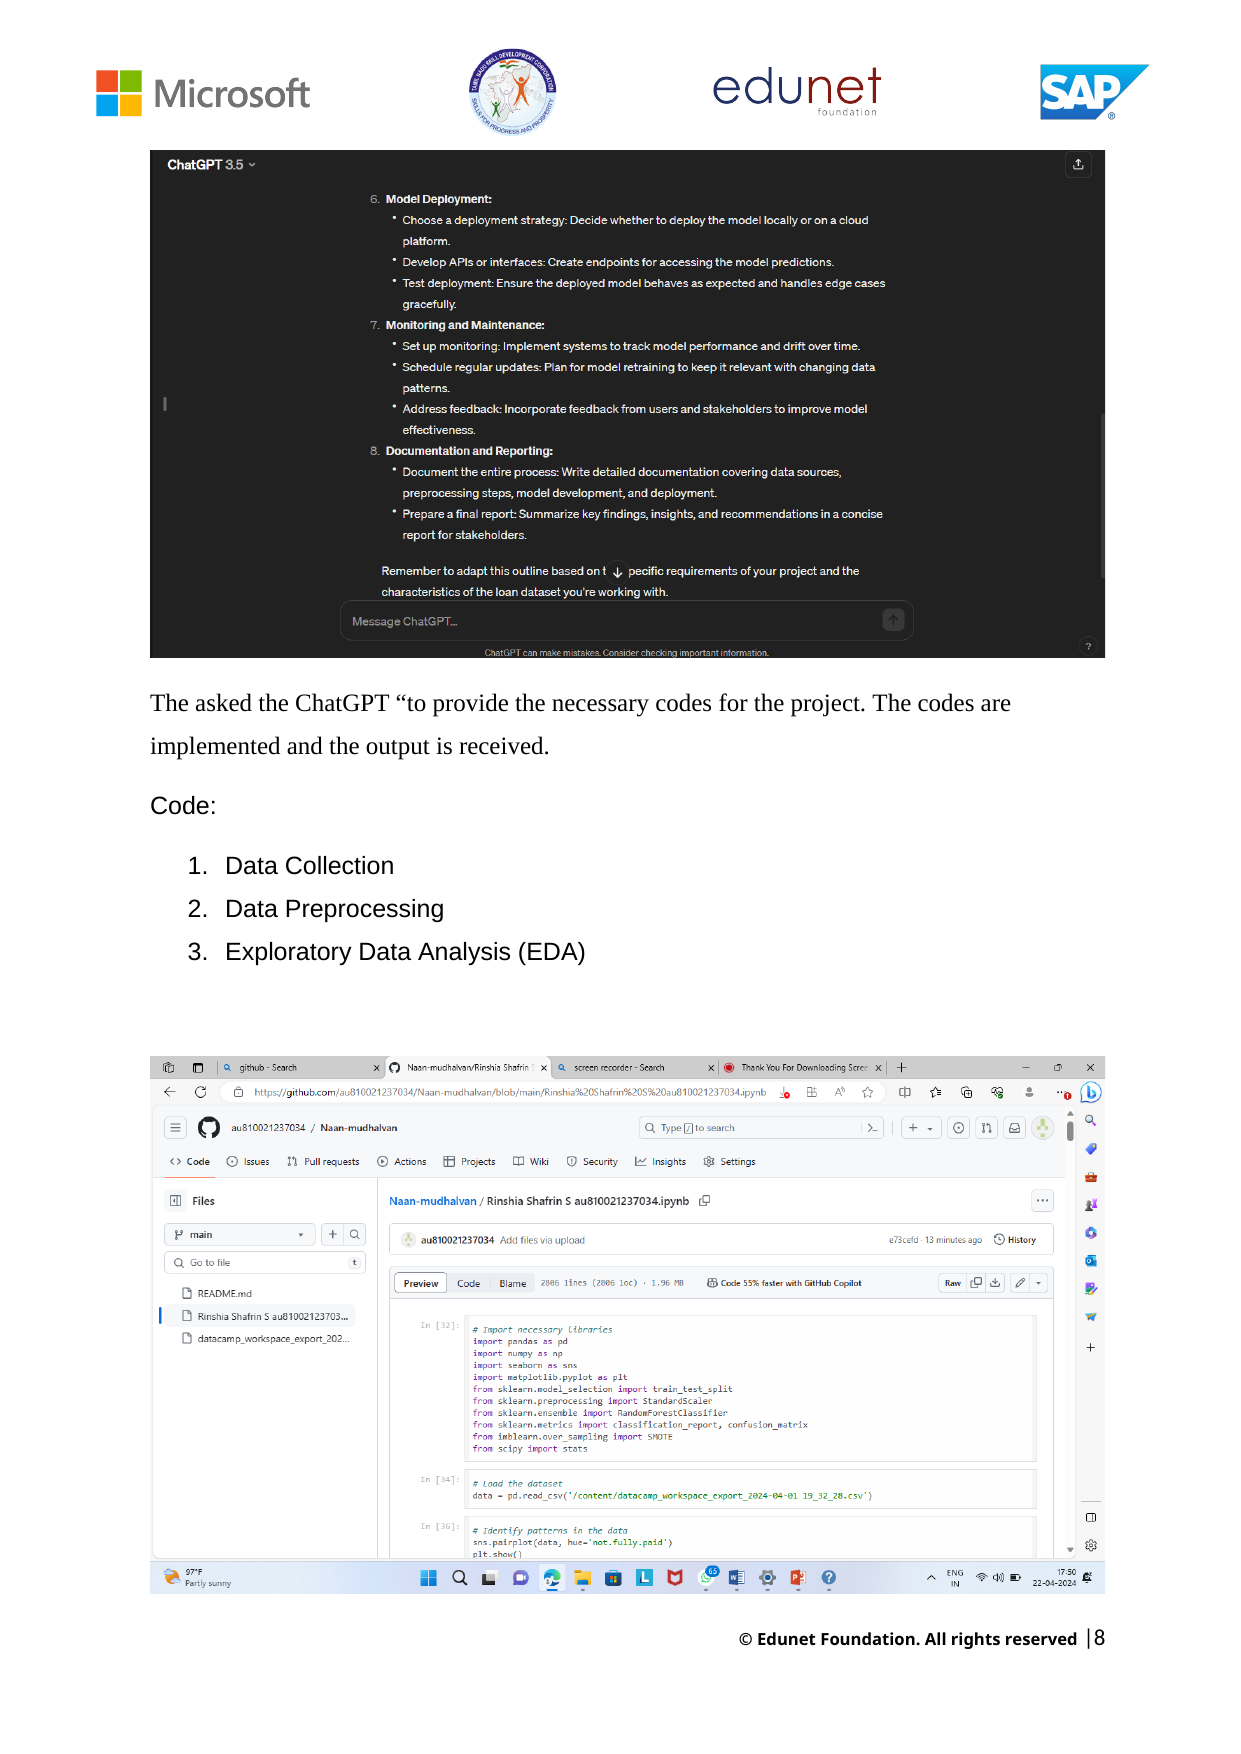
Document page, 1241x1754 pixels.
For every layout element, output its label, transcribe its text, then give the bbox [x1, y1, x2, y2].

picture [91, 65, 316, 121]
text The asked the ChatGPT “to provide the necessary codes for the project. The codes are implemented and the output is received. [150, 688, 1105, 760]
picture [466, 45, 558, 137]
list Exploratory Data Analysis (EDA) [187, 937, 1105, 966]
list Data Collection [187, 851, 1105, 879]
picture [706, 60, 889, 122]
text Code: [150, 791, 1105, 820]
picture [1039, 63, 1151, 121]
list Data Preprocessing [187, 894, 1105, 923]
picture [150, 150, 1106, 658]
picture [150, 1056, 1106, 1594]
